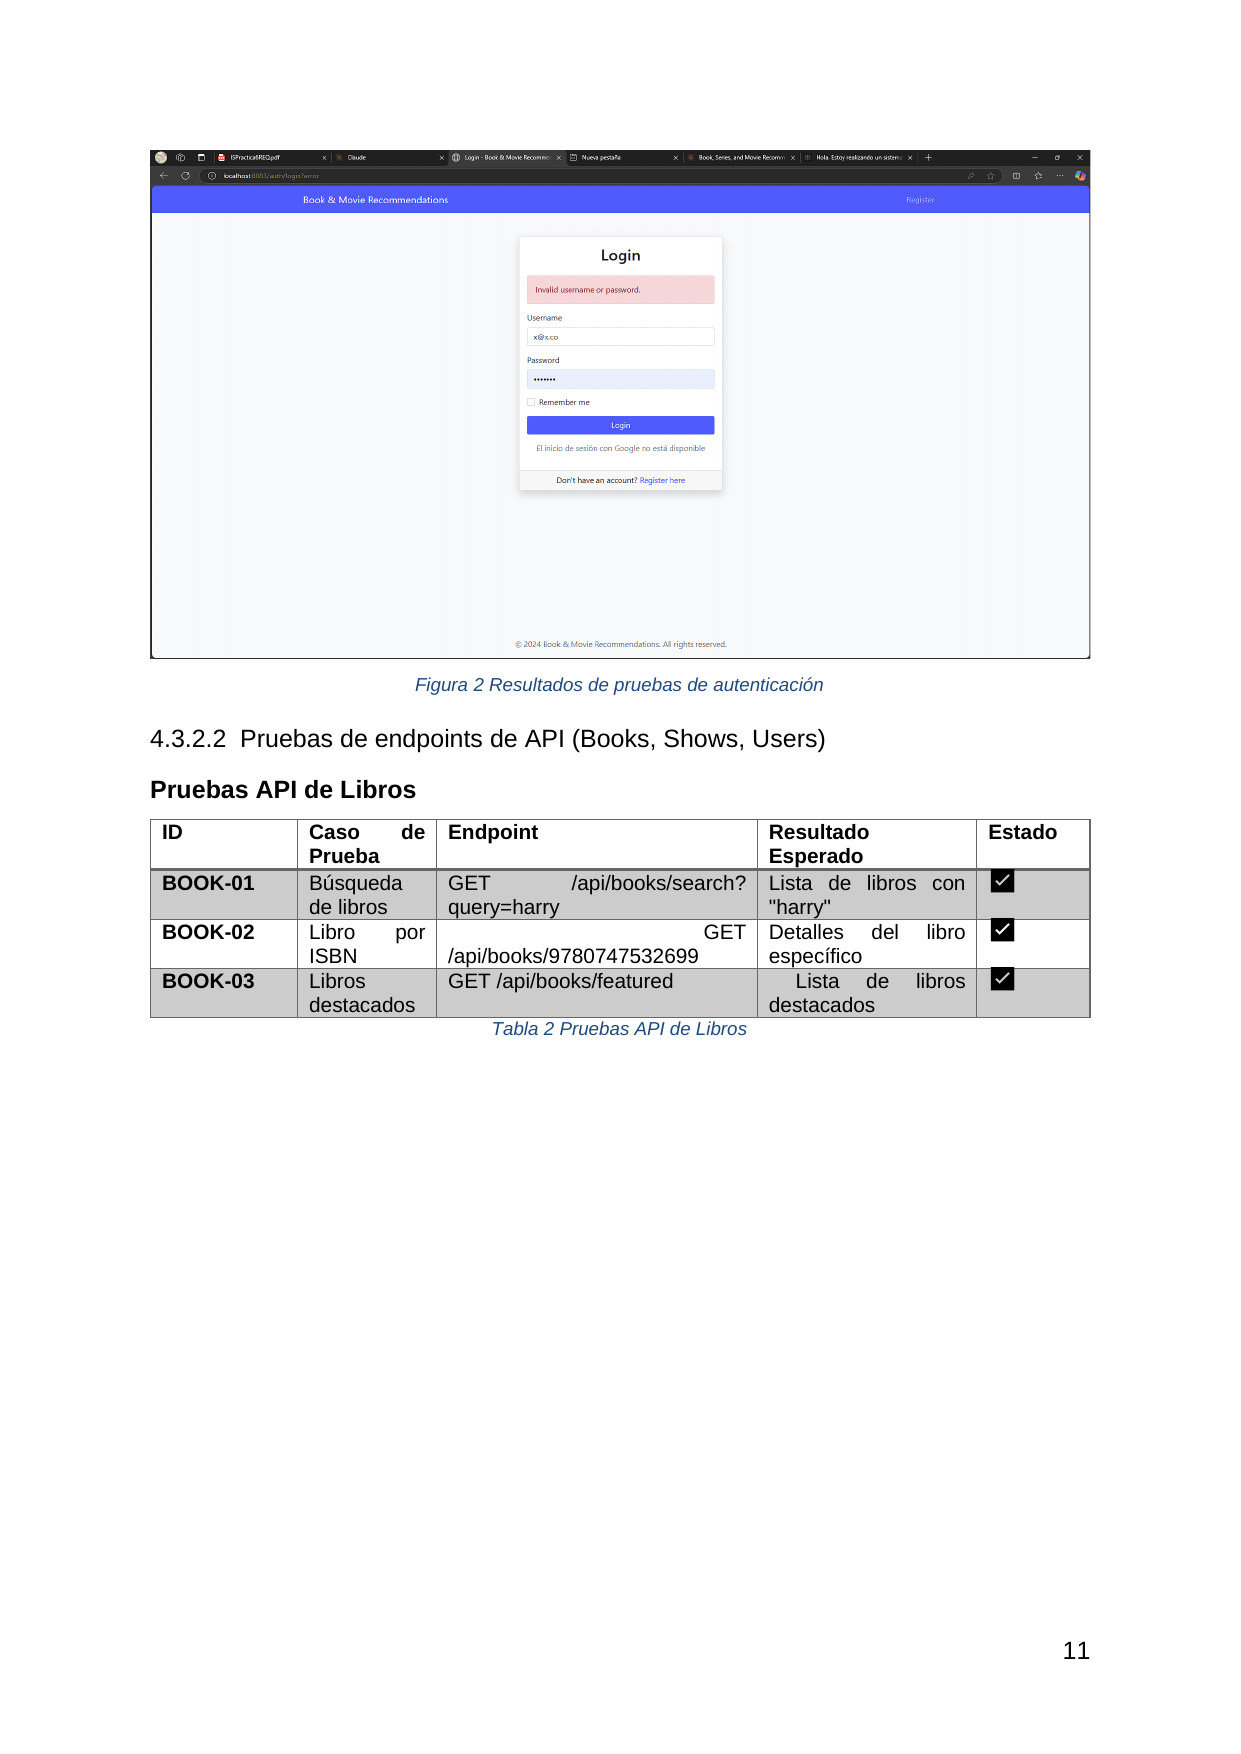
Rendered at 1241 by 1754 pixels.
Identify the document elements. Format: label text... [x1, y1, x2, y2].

table_cell GET /api/books/search?query=harry [437, 871, 757, 919]
table_cell GET /api/books/featured [437, 969, 757, 1017]
table_header Estado [977, 820, 1089, 868]
text Figura 2 Resultados de pruebas de autenticación [150, 673, 1090, 695]
table_cell Libro por ISBN [298, 920, 436, 968]
picture [150, 150, 1091, 659]
text Pruebas API de Libros [150, 776, 1090, 804]
table_cell Detalles del libro específico [758, 920, 976, 968]
table_cell Búsqueda de libros [298, 871, 436, 919]
table_header Caso de Prueba [298, 820, 436, 868]
table_cell ✅ [977, 871, 1089, 919]
table_header ID [151, 820, 297, 868]
table_cell Lista de libros con "harry" [758, 871, 976, 919]
subtitle Pruebas de endpoints de API (Books, Shows, Users) [150, 724, 1090, 753]
table_cell BOOK-01 [151, 871, 297, 919]
table_cell BOOK-03 [151, 969, 297, 1017]
table_cell GET /api/books/9780747532699 [437, 920, 757, 968]
table_cell ✅ [977, 920, 1089, 968]
table_cell BOOK-02 [151, 920, 297, 968]
text Tabla 2 Pruebas API de Libros [150, 1018, 1090, 1039]
table_header Endpoint [437, 820, 757, 868]
table_cell Lista de libros destacados [758, 969, 976, 1017]
table_cell Libros destacados [298, 969, 436, 1017]
table_header Resultado Esperado [758, 820, 976, 868]
table_cell ✅ [977, 969, 1089, 1017]
